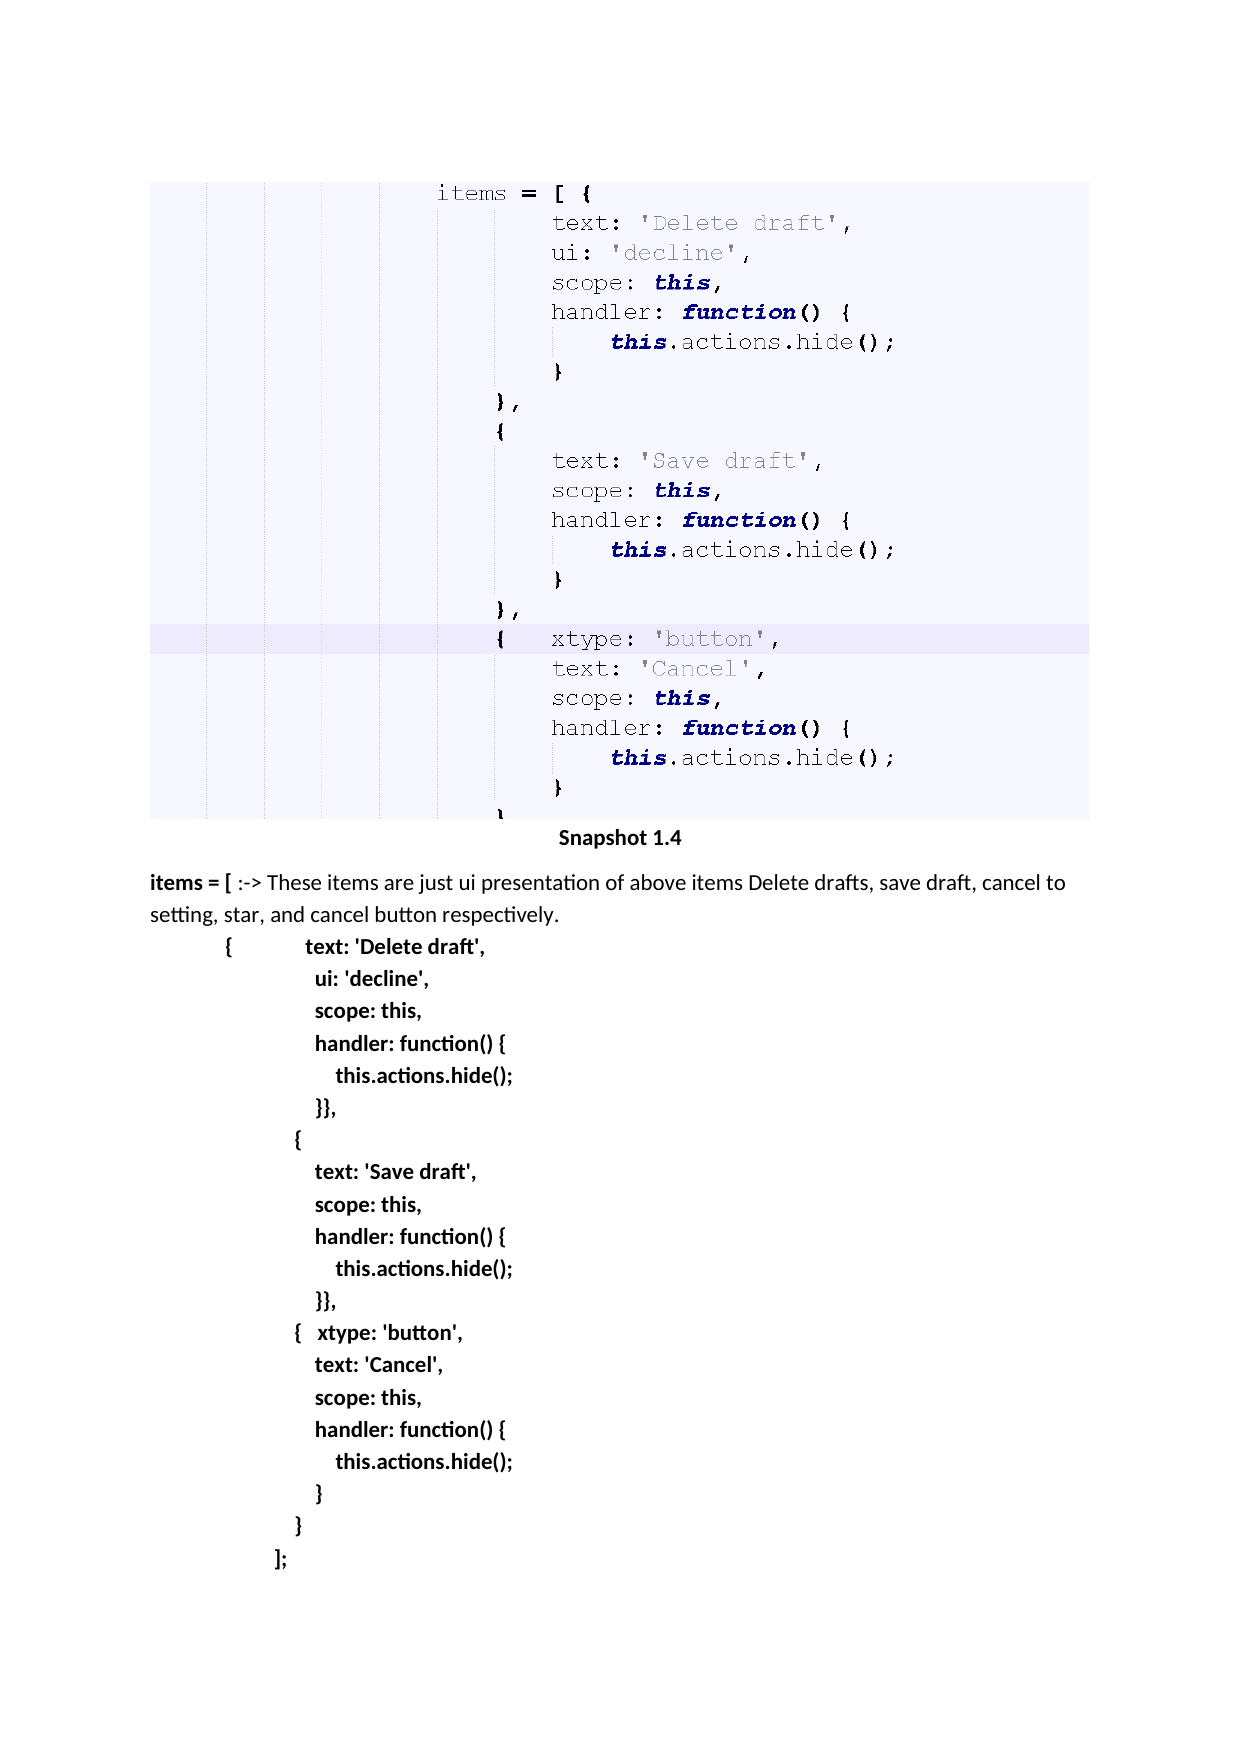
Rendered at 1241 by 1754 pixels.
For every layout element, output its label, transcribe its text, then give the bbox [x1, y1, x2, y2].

text items = [ :-> These items are just ui presentation of above items Delete drafts, save draft, cancel to setting, star, and cancel button respectively. [150, 868, 1090, 928]
text { xtype: 'button', [150, 1318, 1090, 1346]
text { [150, 1125, 1090, 1153]
text this.actions.hide(); [150, 1254, 1090, 1282]
text scope: this, [150, 997, 1090, 1024]
text Snapshot 1.4 [150, 823, 1090, 851]
text ui: 'decline', [150, 964, 1090, 992]
text text: 'Save draft', [150, 1157, 1090, 1186]
text { text: 'Delete draft', [150, 932, 1090, 960]
text }}, [150, 1093, 1090, 1121]
text } [150, 1512, 1090, 1539]
text } [150, 1479, 1090, 1507]
text handler: function() { [150, 1222, 1090, 1250]
text this.actions.hide(); [150, 1061, 1090, 1089]
text }}, [150, 1286, 1090, 1314]
text text: 'Cancel', [150, 1351, 1090, 1379]
text scope: this, [150, 1190, 1090, 1218]
text scope: this, [150, 1383, 1090, 1411]
text ]; [150, 1544, 1090, 1572]
picture [150, 182, 1090, 819]
text handler: function() { [150, 1029, 1090, 1057]
text this.actions.hide(); [150, 1447, 1090, 1475]
text handler: function() { [150, 1415, 1090, 1443]
